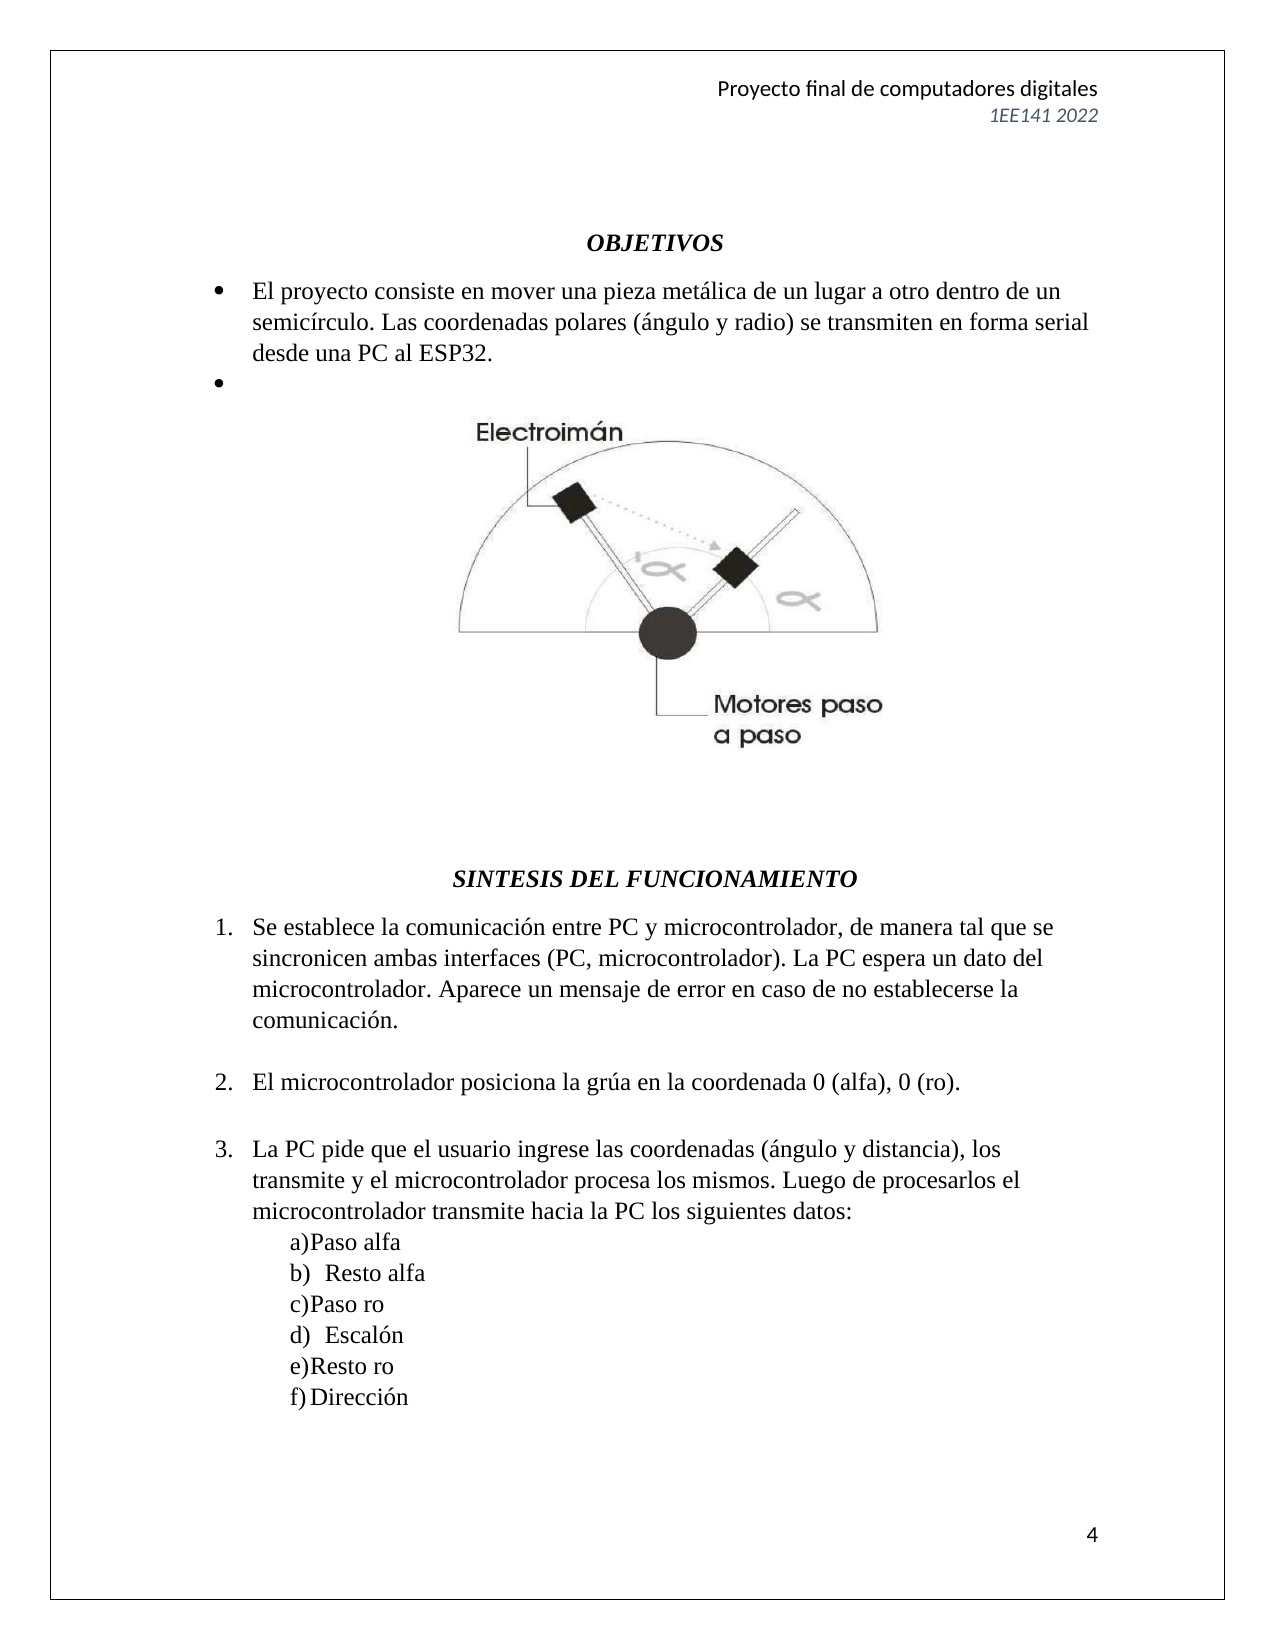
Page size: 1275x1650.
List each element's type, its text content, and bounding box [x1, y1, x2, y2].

list Se establece la comunicación entre PC y microcontrolador, de manera tal que se sincronicen ambas interfaces (PC, microcontrolador). La PC espera un dato del microcontrolador. Aparece un mensaje de error en caso de no establecerse la comunicación. [214, 912, 1098, 1033]
list Paso alfa [252, 1227, 1098, 1256]
subtitle SINTESIS DEL FUNCIONAMIENTO [214, 864, 1098, 893]
list Dirección [252, 1382, 1098, 1411]
list El microcontrolador posiciona la grúa en la coordenada 0 (alfa), 0 (ro). [214, 1067, 1098, 1096]
list Resto ro [252, 1351, 1098, 1380]
list Resto alfa [252, 1258, 1098, 1287]
list Escalón [252, 1320, 1098, 1349]
subtitle OBJETIVOS [214, 228, 1098, 257]
list Paso ro [252, 1289, 1098, 1318]
list El proyecto consiste en mover una pieza metálica de un lugar a otro dentro de un semicírculo. Las coordenadas polares (ángulo y radio) se transmiten en forma serial desde una PC al ESP32. [214, 276, 1098, 367]
list La PC pide que el usuario ingrese las coordenadas (ángulo y distancia), los transmite y el microcontrolador procesa los mismos. Luego de procesarlos el microcontrolador transmite hacia la PC los siguientes datos: [214, 1134, 1098, 1224]
